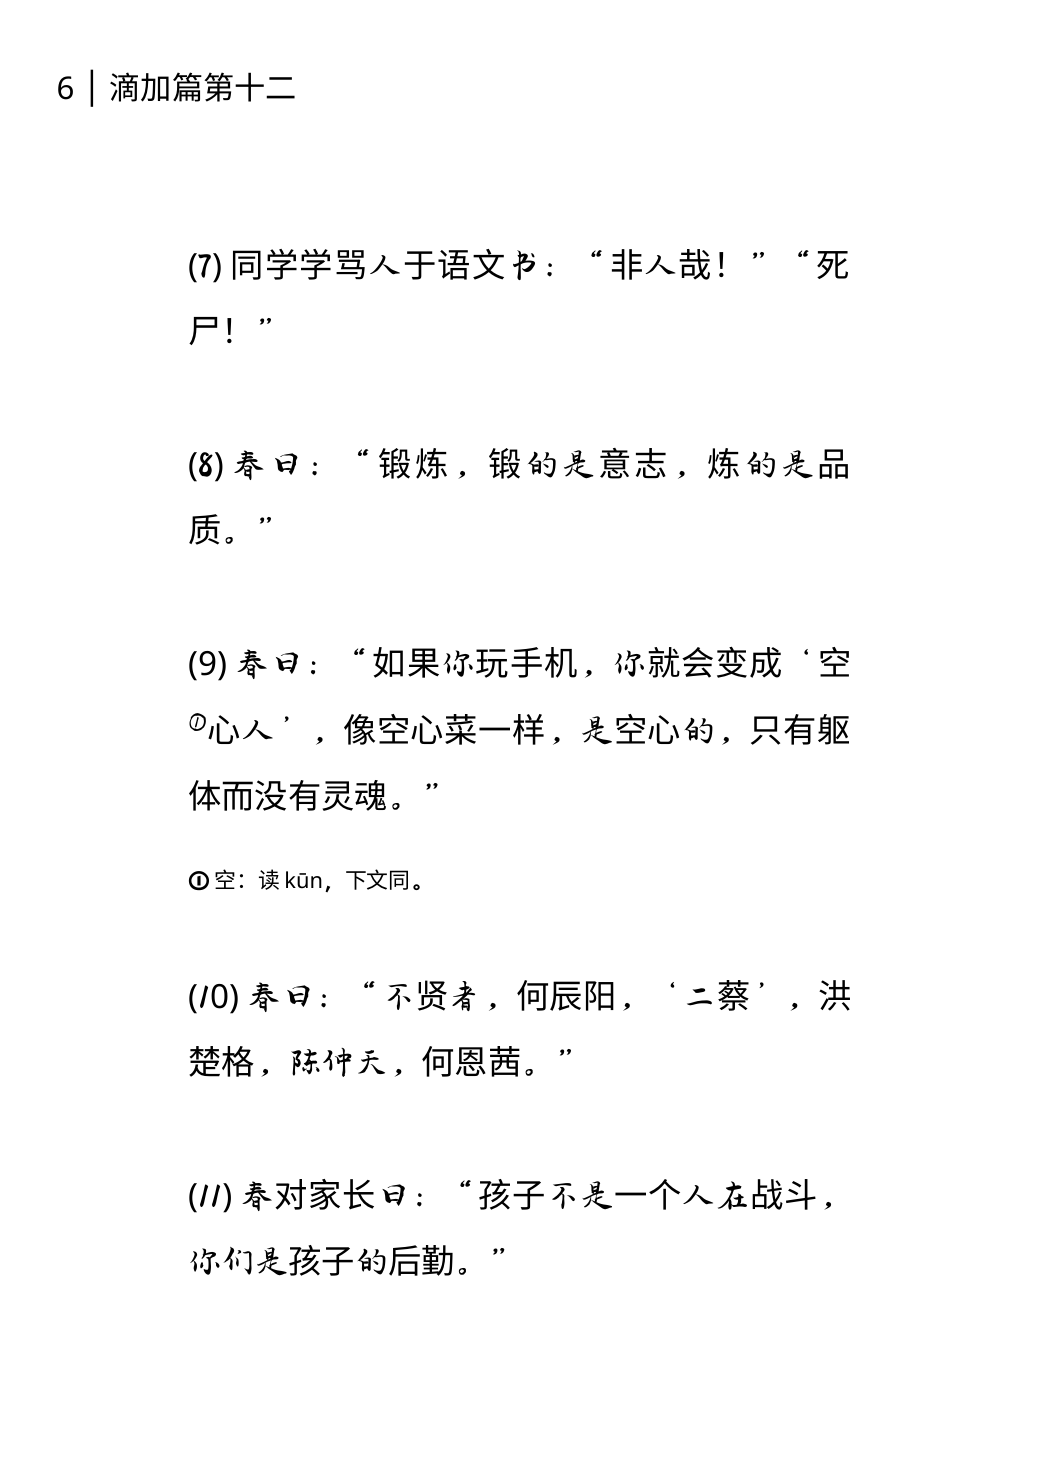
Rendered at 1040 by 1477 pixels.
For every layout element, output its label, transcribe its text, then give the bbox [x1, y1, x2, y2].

list 春对家长曰：“孩子不是一个人在战斗，你们是孩子的后勤。” [188, 1163, 852, 1296]
list 春曰：“如果你玩手机，你就会变成‘空①心人’，像空心菜一样，是空心的，只有躯体而没有灵魂。” [188, 632, 852, 831]
list 春曰：“锻炼，锻的是意志，炼的是品质。” [188, 432, 852, 565]
list 同学学骂人于语文书：“非人哉！”“死尸！” [188, 233, 852, 366]
list 春曰：“不贤者，何辰阳，‘二蔡’，洪楚格，陈仲天，何恩茜。” [188, 964, 852, 1097]
text ①空：读kūn，下文同。 [188, 864, 852, 897]
